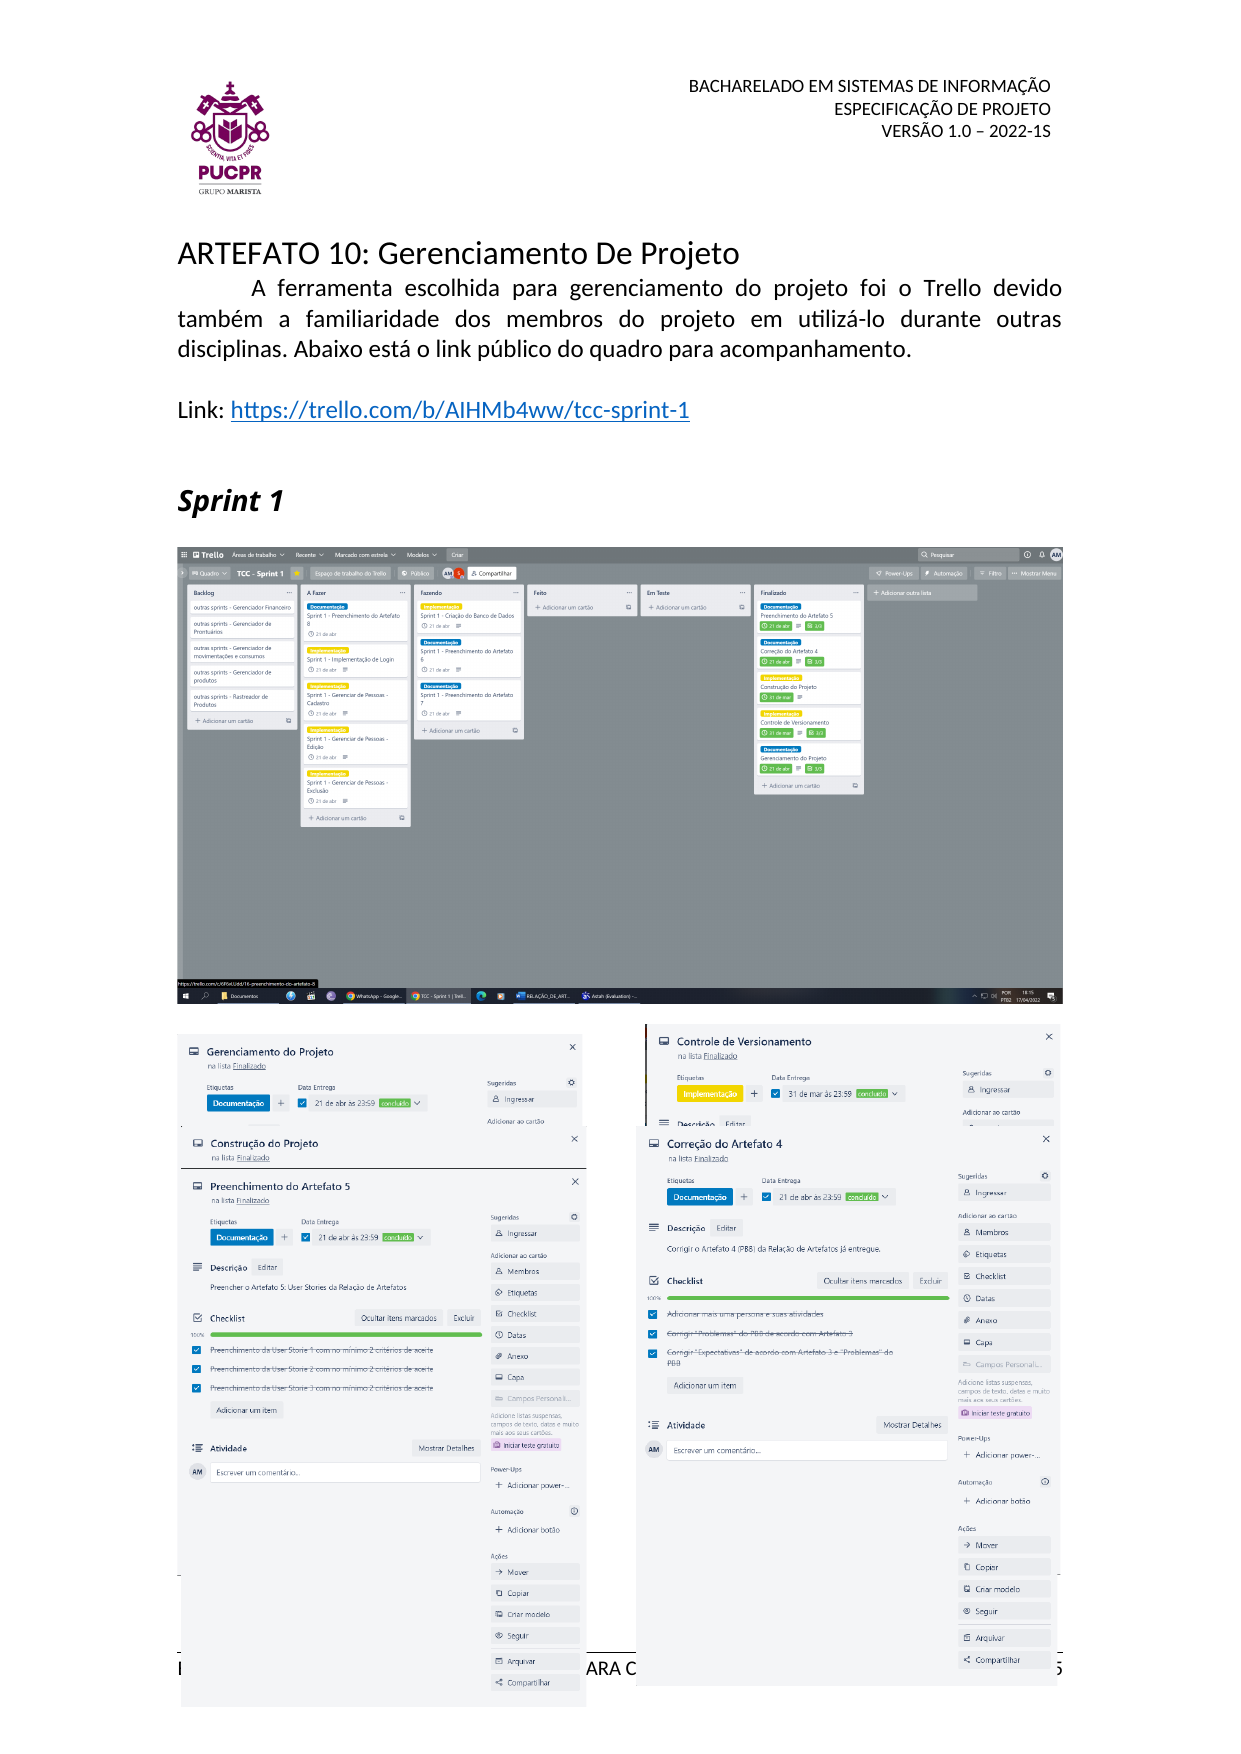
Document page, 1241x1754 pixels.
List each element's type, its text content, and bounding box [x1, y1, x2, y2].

picture [636, 1024, 1061, 1686]
subtitle Sprint 1 [177, 481, 1063, 520]
picture [177, 1034, 587, 1707]
text Link: https://trello.com/b/AIHMb4ww/tcc-sprint-1 [177, 395, 1063, 425]
text A ferramenta escolhida para gerenciamento do projeto foi o Trello devido também a familiaridade dos membros do projeto em utilizá-lo durante outras disciplinas. Abaixo está o link público do quadro para acompanhamento. [177, 273, 1063, 364]
picture [177, 547, 1063, 1004]
text ARTEFATO 10: Gerenciamento De Projeto [177, 232, 1063, 273]
picture [188, 73, 271, 202]
